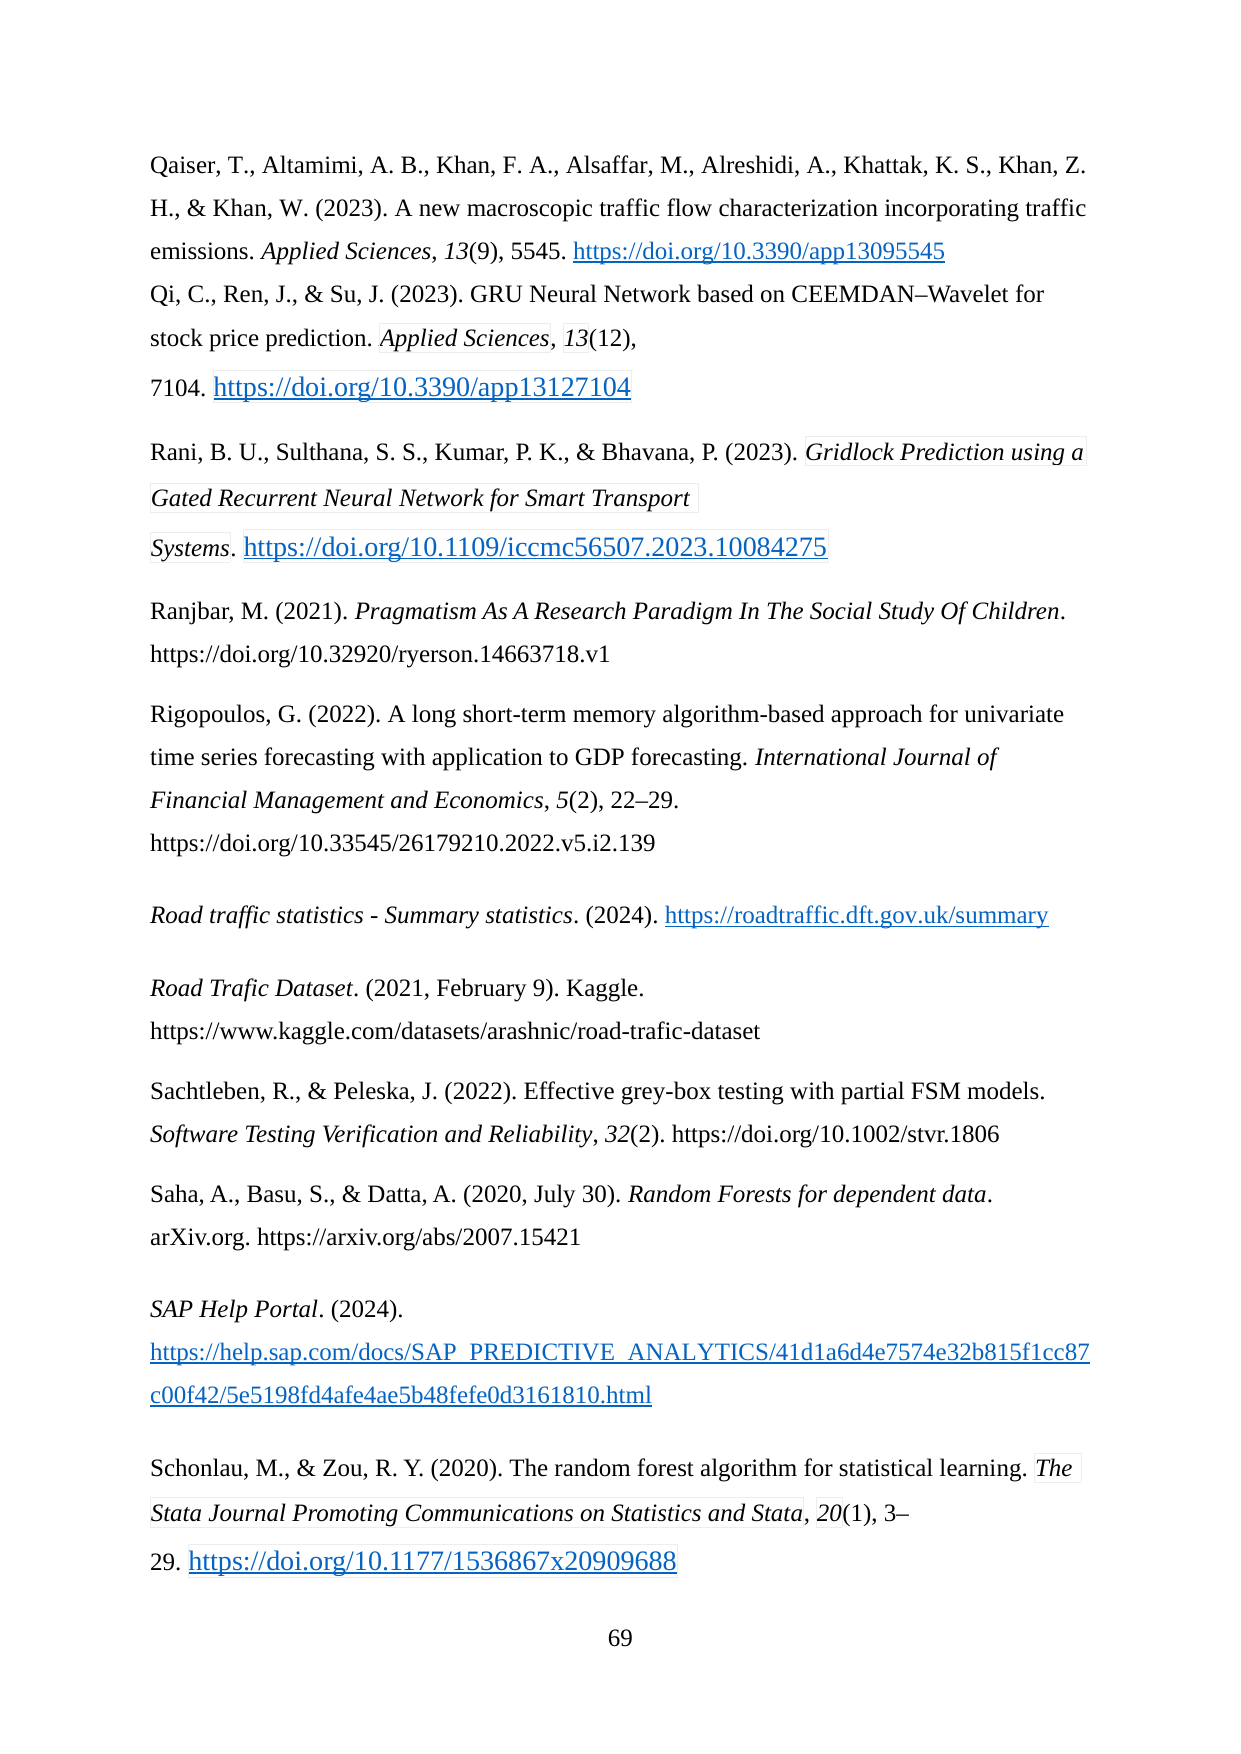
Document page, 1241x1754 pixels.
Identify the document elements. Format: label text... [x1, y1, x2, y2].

text Road Trafic Dataset. (2021, February 9). Kaggle. https://www.kaggle.com/datasets/arashnic/road-trafic-dataset [150, 973, 1090, 1045]
text Sachtleben, R., & Peleska, J. (2022). Effective grey‐box testing with partial FSM models. Software Testing Verification and Reliability, 32(2). https://doi.org/10.1002/stvr.1806 [150, 1076, 1090, 1148]
text Rani, B. U., Sulthana, S. S., Kumar, P. K., & Bhavana, P. (2023). Gridlock Prediction using a Gated Recurrent Neural Network for Smart Transport Systems. https://doi.org/10.1109/iccmc56507.2023.10084275 [150, 436, 1090, 563]
text Qaiser, T., Altamimi, A. B., Khan, F. A., Alsaffar, M., Alreshidi, A., Khattak, K. S., Khan, Z. H., & Khan, W. (2023). A new macroscopic traffic flow characterization incorporating traffic emissions. Applied Sciences, 13(9), 5545. https://doi.org/10.3390/app13095545 [150, 150, 1090, 265]
text Ranjbar, M. (2021). Pragmatism As A Research Paradigm In The Social Study Of Children. https://doi.org/10.32920/ryerson.14663718.v1 [150, 596, 1090, 668]
text SAP Help Portal. (2024). https://help.sap.com/docs/SAP_PREDICTIVE_ANALYTICS/41d1a6d4e7574e32b815f1cc87c00f42/5e5198fd4afe4ae5b48fefe0d3161810.html [150, 1294, 1090, 1362]
text Schonlau, M., & Zou, R. Y. (2020). The random forest algorithm for statistical learning. The Stata Journal Promoting Communications on Statistics and Stata, 20(1), 3–29. https://doi.org/10.1177/1536867x20909688 [150, 1453, 1090, 1577]
text Road traffic statistics - Summary statistics. (2024). https://roadtraffic.dft.gov.uk/summary [150, 901, 1090, 929]
text Rigopoulos, G. (2022). A long short-term memory algorithm-based approach for univariate time series forecasting with application to GDP forecasting. International Journal of Financial Management and Economics, 5(2), 22–29. https://doi.org/10.33545/26179210.2022.v5.i2.139 [150, 699, 1090, 857]
text Saha, A., Basu, S., & Datta, A. (2020, July 30). Random Forests for dependent data. arXiv.org. https://arxiv.org/abs/2007.15421 [150, 1179, 1090, 1251]
text SAP Help Portal. (2024). https://help.sap.com/docs/SAP_PREDICTIVE_ANALYTICS/41d1a6d4e7574e32b815f1cc87c00f42/5e5198fd4afe4ae5b48fefe0d3161810.html [150, 1364, 1090, 1409]
text Qi, C., Ren, J., & Su, J. (2023). GRU Neural Network based on CEEMDAN–Wavelet for stock price prediction. Applied Sciences, 13(12), 7104. https://doi.org/10.3390/app13127104 [150, 279, 1090, 403]
